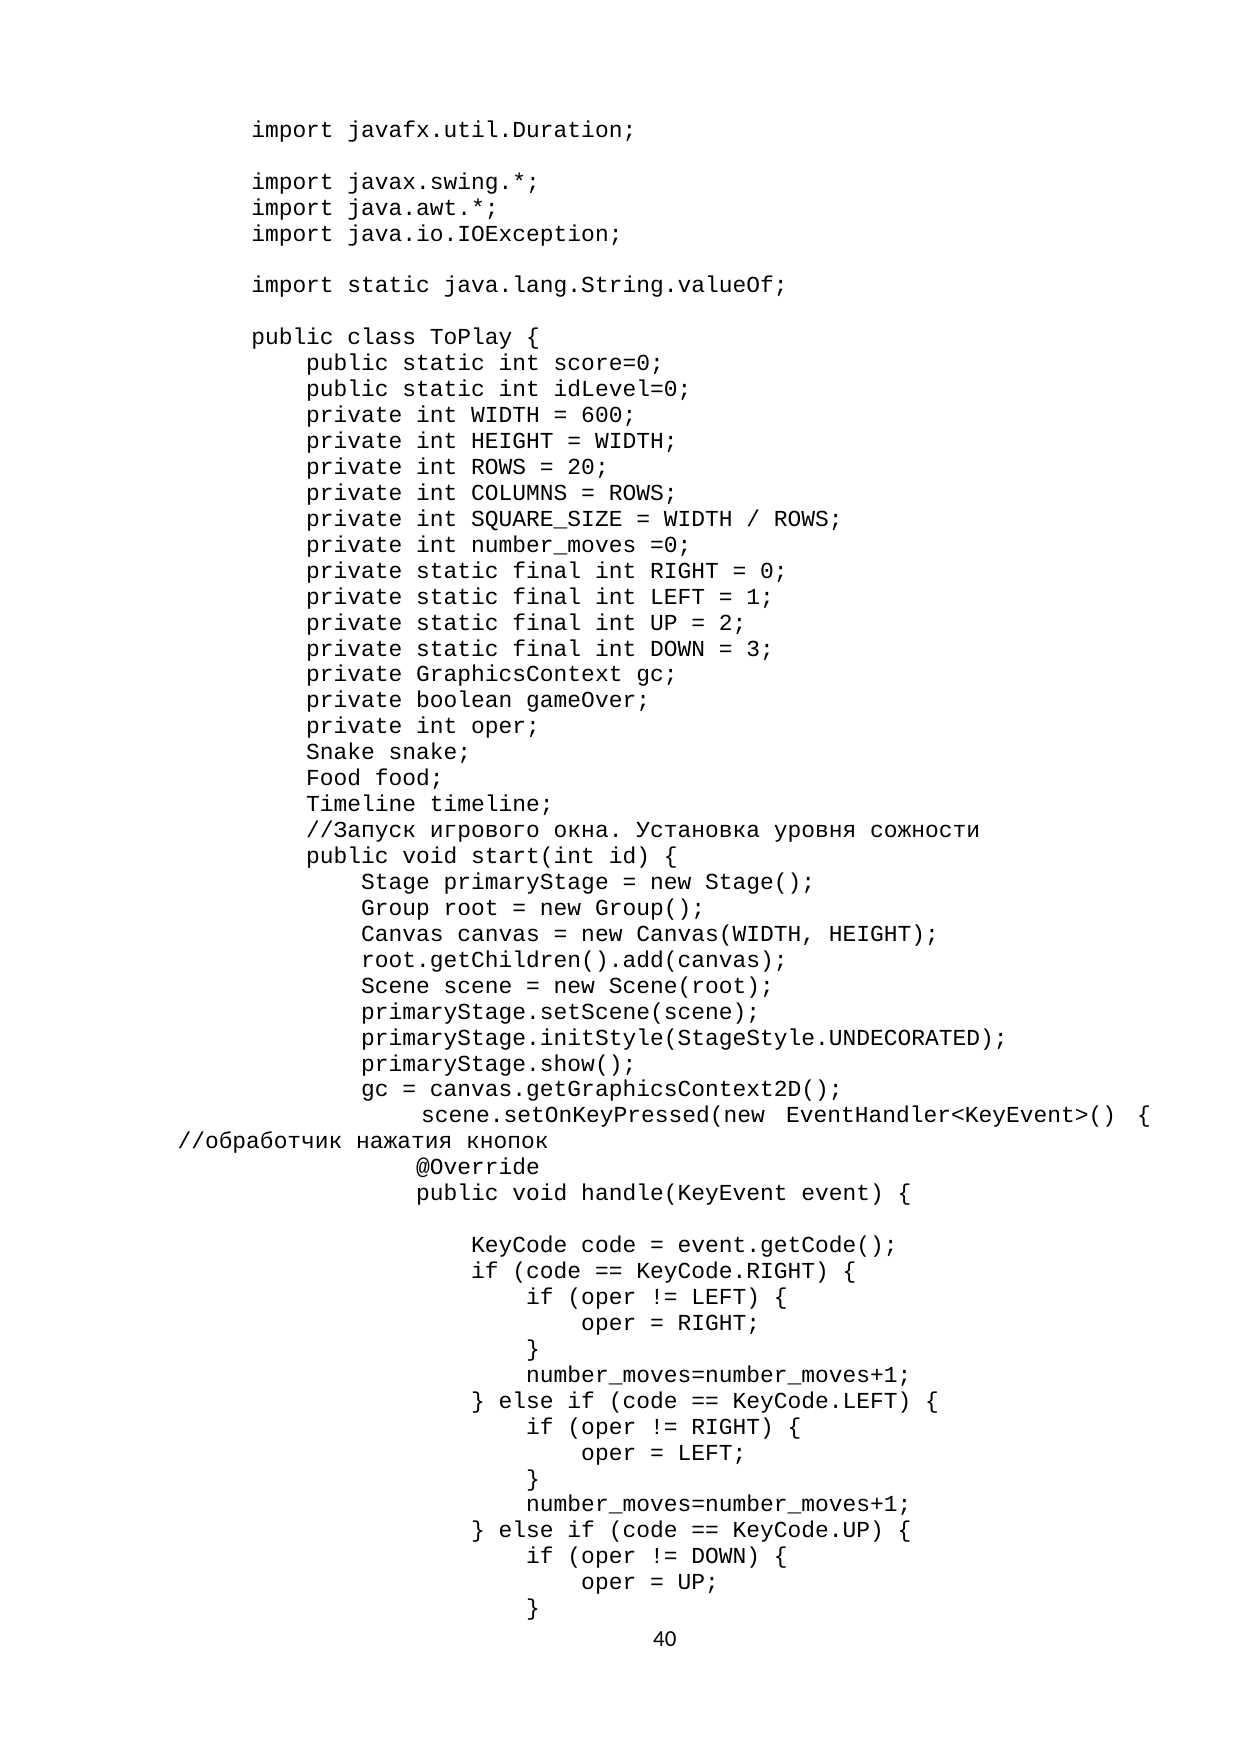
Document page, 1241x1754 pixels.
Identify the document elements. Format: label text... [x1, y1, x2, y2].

text private int HEIGHT = WIDTH; [177, 429, 1152, 455]
text Snake snake; [177, 741, 1152, 767]
text import javafx.util.Duration; [177, 118, 1152, 144]
text if (oper != DOWN) { [177, 1545, 1152, 1571]
text public class ToPlay { [177, 326, 1152, 352]
text public static int idLevel=0; [177, 377, 1152, 403]
text oper = UP; [177, 1571, 1152, 1597]
text private int WIDTH = 600; [177, 403, 1152, 429]
text private boolean gameOver; [177, 689, 1152, 715]
text import static java.lang.String.valueOf; [177, 274, 1152, 300]
text @Override [177, 1156, 1152, 1182]
text oper = RIGHT; [177, 1311, 1152, 1337]
text oper = LEFT; [177, 1441, 1152, 1467]
text import javax.swing.*; [177, 170, 1152, 196]
text Canvas canvas = new Canvas(WIDTH, HEIGHT); [177, 922, 1152, 948]
text } else if (code == KeyCode.LEFT) { [177, 1389, 1152, 1415]
text public void start(int id) { [177, 844, 1152, 870]
text primaryStage.initStyle(StageStyle.UNDECORATED); [177, 1026, 1152, 1052]
text primaryStage.show(); [177, 1052, 1152, 1078]
text public static int score=0; [177, 352, 1152, 377]
text KeyCode code = event.getCode(); [177, 1233, 1152, 1259]
text Group root = new Group(); [177, 896, 1152, 922]
text Stage primaryStage = new Stage(); [177, 870, 1152, 896]
text number_moves=number_moves+1; [177, 1363, 1152, 1389]
text Timeline timeline; [177, 792, 1152, 818]
text if (oper != RIGHT) { [177, 1415, 1152, 1441]
text } [177, 1467, 1152, 1493]
text private static final int RIGHT = 0; [177, 559, 1152, 585]
text import java.awt.*; [177, 196, 1152, 222]
text private int SQUARE_SIZE = WIDTH / ROWS; [177, 507, 1152, 533]
text private int COLUMNS = ROWS; [177, 481, 1152, 507]
text gc = canvas.getGraphicsContext2D(); [177, 1078, 1152, 1104]
text private int number_moves =0; [177, 533, 1152, 559]
text } [177, 1337, 1152, 1363]
text private int ROWS = 20; [177, 455, 1152, 481]
text root.getChildren().add(canvas); [177, 948, 1152, 974]
text Scene scene = new Scene(root); [177, 974, 1152, 1000]
text } [177, 1597, 1152, 1622]
text private static final int LEFT = 1; [177, 585, 1152, 611]
text public void handle(KeyEvent event) { [177, 1182, 1152, 1207]
text private GraphicsContext gc; [177, 663, 1152, 689]
text import java.io.IOException; [177, 222, 1152, 248]
text primaryStage.setScene(scene); [177, 1000, 1152, 1026]
text private static final int DOWN = 3; [177, 637, 1152, 663]
text scene.setOnKeyPressed(new EventHandler<KeyEvent>() { //обработчик нажатия кнопок [177, 1104, 1152, 1156]
text } else if (code == KeyCode.UP) { [177, 1519, 1152, 1545]
text private int oper; [177, 715, 1152, 741]
text if (oper != LEFT) { [177, 1285, 1152, 1311]
text Food food; [177, 767, 1152, 792]
text number_moves=number_moves+1; [177, 1493, 1152, 1519]
text //Запуск игрового окна. Установка уровня сожности [177, 818, 1152, 844]
text private static final int UP = 2; [177, 611, 1152, 637]
text if (code == KeyCode.RIGHT) { [177, 1259, 1152, 1285]
